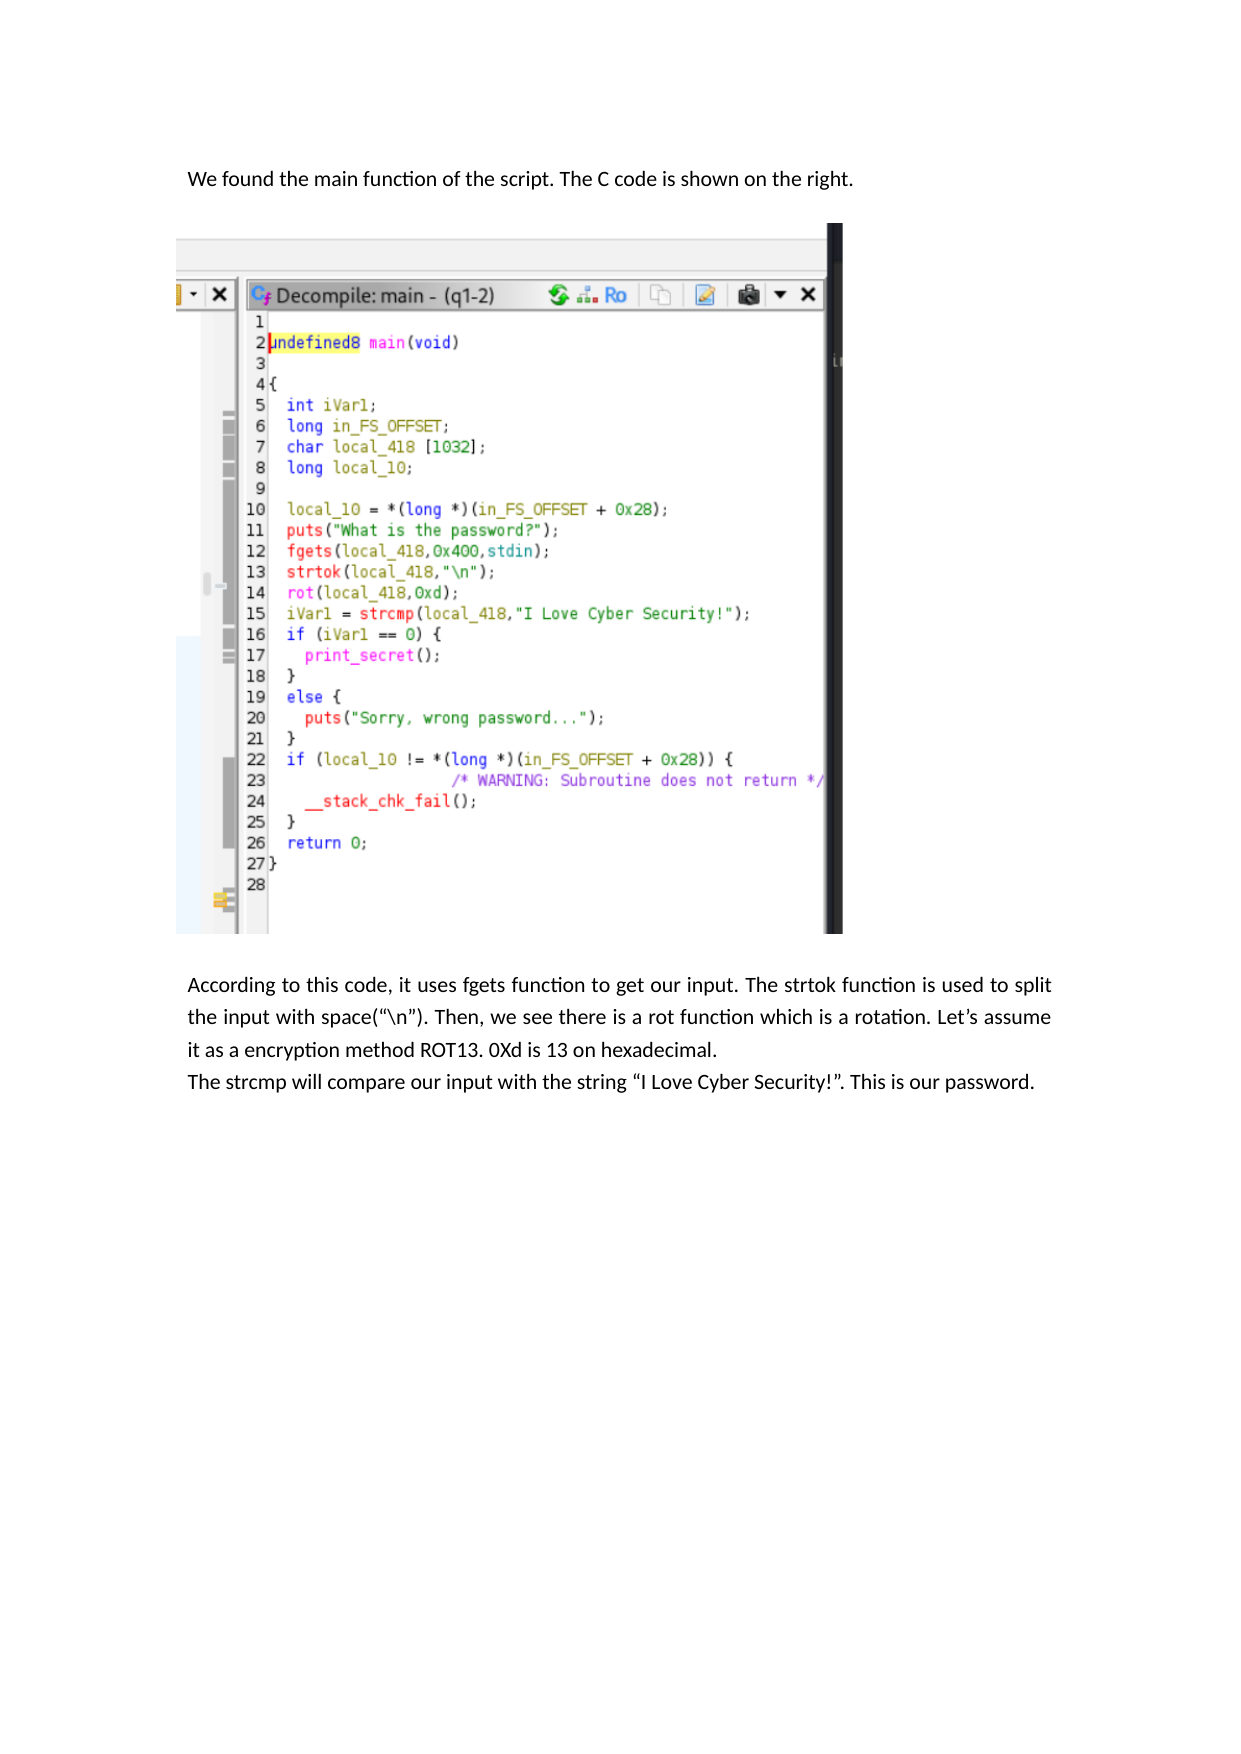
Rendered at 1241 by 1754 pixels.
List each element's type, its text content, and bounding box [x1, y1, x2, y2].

picture [176, 223, 843, 934]
text According to this code, it uses fgets function to get our input. The strtok function is used to split the input with space(“\n”). Then, we see there is a rot function which is a rotation. Let’s assume it as a encryption method ROT13. 0Xd is 13 on hexadecimal. [187, 968, 1053, 1065]
text The strcmp will compare our input with the string “I Love Cyber Security!”. This is our password. [187, 1065, 1053, 1098]
text We found the main function of the script. The C code is shown on the right. [187, 162, 1053, 194]
